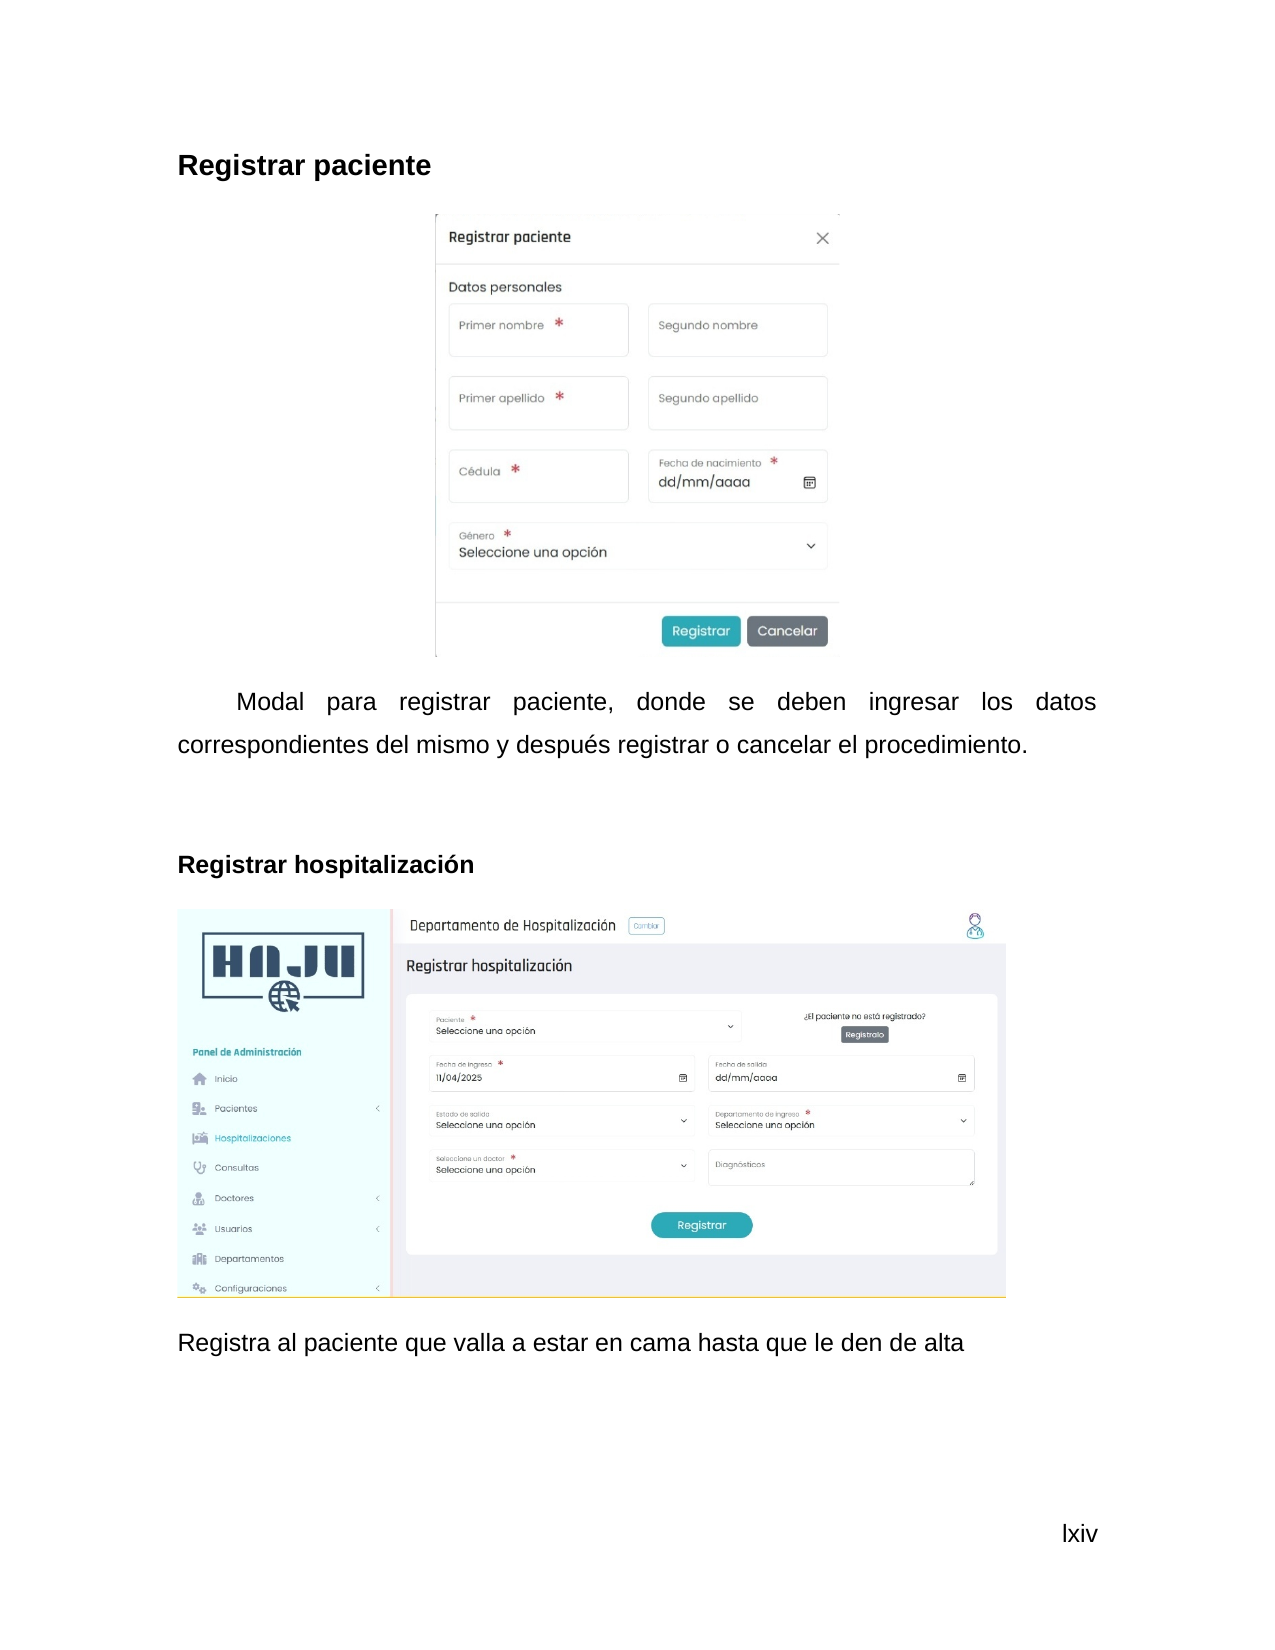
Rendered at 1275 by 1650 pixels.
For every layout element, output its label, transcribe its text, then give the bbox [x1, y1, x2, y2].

picture [435, 214, 840, 657]
text Modal para registrar paciente, donde se deben ingresar los datos correspondientes del mismo y después registrar o cancelar el procedimiento. [177, 687, 1098, 759]
text Registra al paciente que valla a estar en cama hasta que le den de alta [177, 1328, 1098, 1357]
picture [177, 909, 1006, 1298]
subtitle Registrar paciente [177, 148, 1098, 181]
text Registrar hospitalización [177, 850, 1098, 879]
